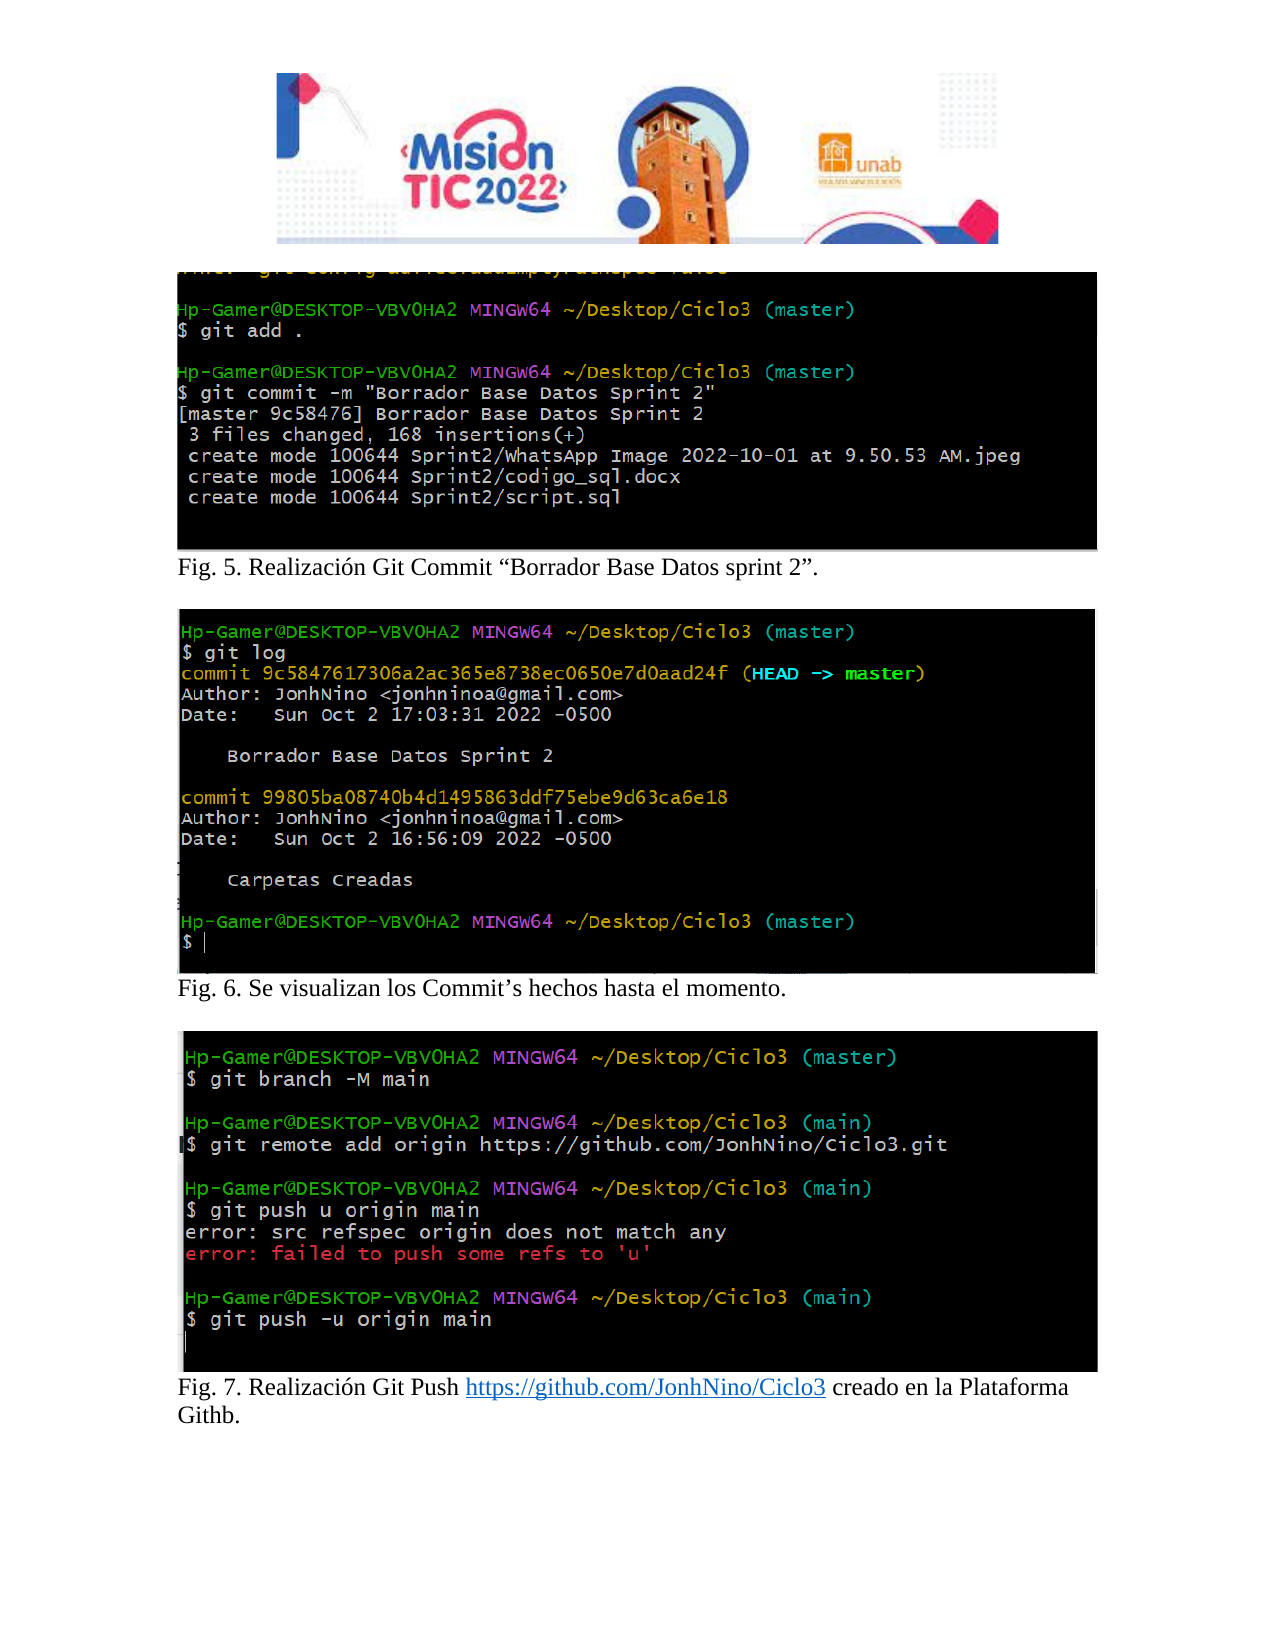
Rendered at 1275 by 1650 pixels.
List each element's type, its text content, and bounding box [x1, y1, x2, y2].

picture [276, 73, 999, 244]
picture [177, 272, 1098, 552]
text Fig. 6. Se visualizan los Commit’s hechos hasta el momento. [177, 974, 1098, 1002]
picture [177, 609, 1098, 974]
picture [177, 1031, 1098, 1372]
text Fig. 7. Realización Git Push https://github.com/JonhNino/Ciclo3 creado en la Plataforma Githb. [177, 1372, 1098, 1429]
text Fig. 5. Realización Git Commit “Borrador Base Datos sprint 2”. [177, 552, 1098, 580]
